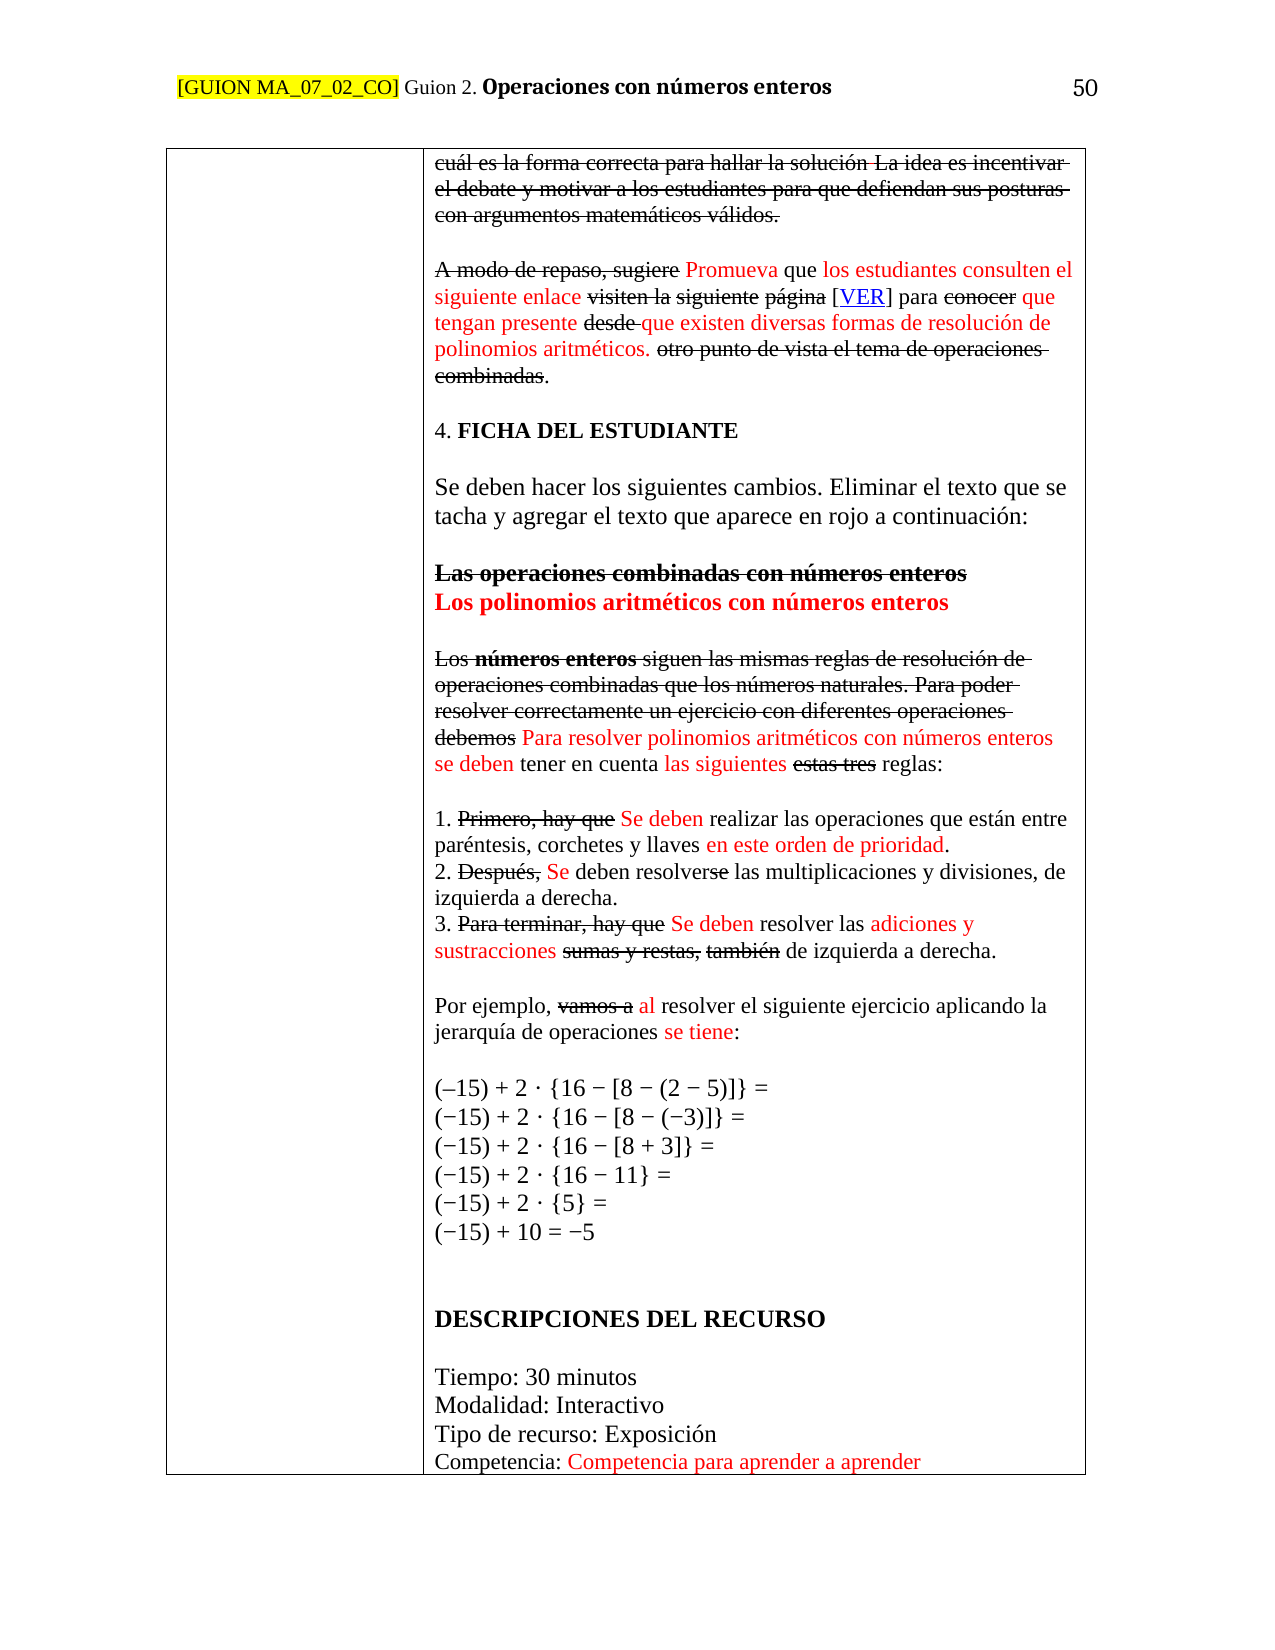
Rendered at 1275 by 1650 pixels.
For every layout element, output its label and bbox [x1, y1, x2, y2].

table_cell [424, 149, 1085, 1474]
table_cell [167, 149, 423, 1474]
